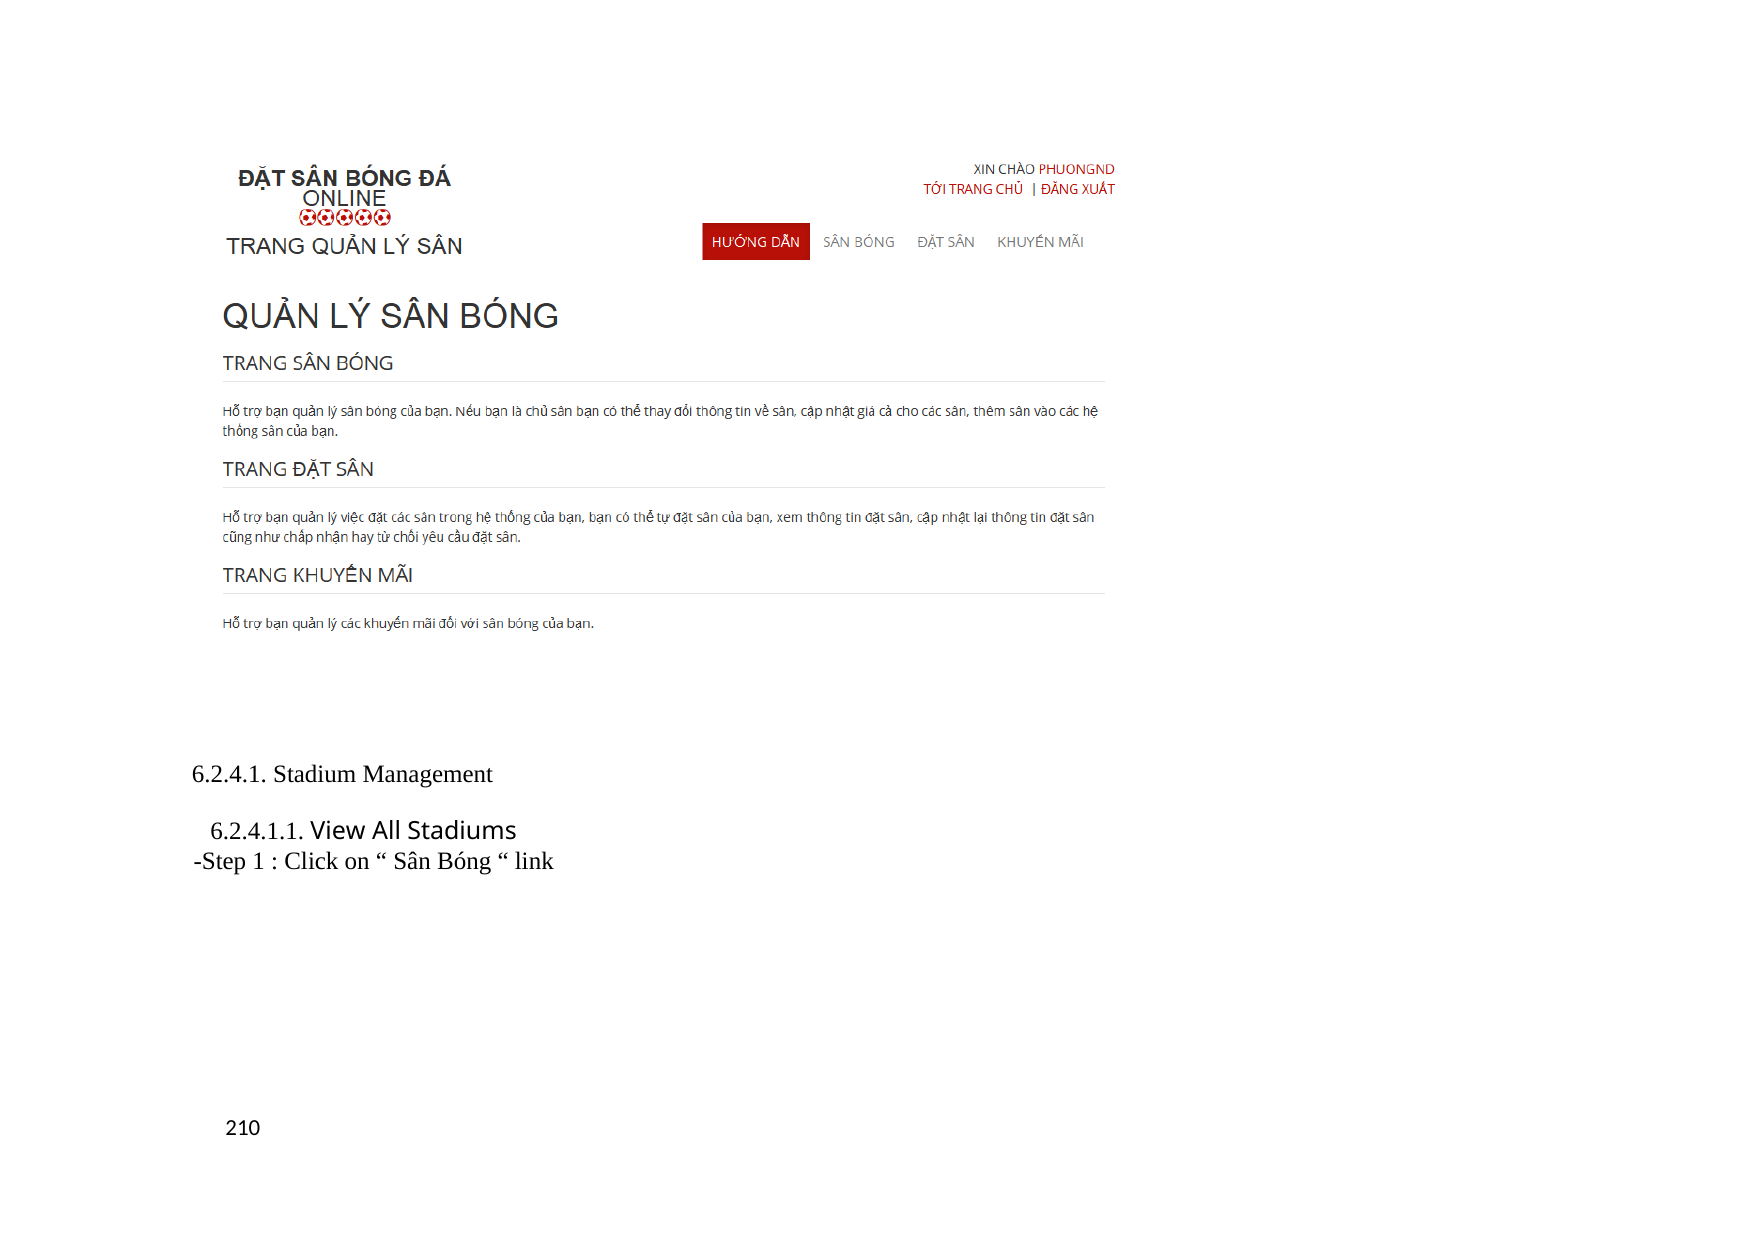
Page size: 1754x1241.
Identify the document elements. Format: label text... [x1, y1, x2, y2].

subtitle Stadium Management [192, 760, 1604, 788]
text -Step 1 : Click on “ Sân Bóng “ link [193, 846, 1604, 875]
picture [193, 149, 1134, 743]
subtitle View All Stadiums [210, 813, 1604, 846]
